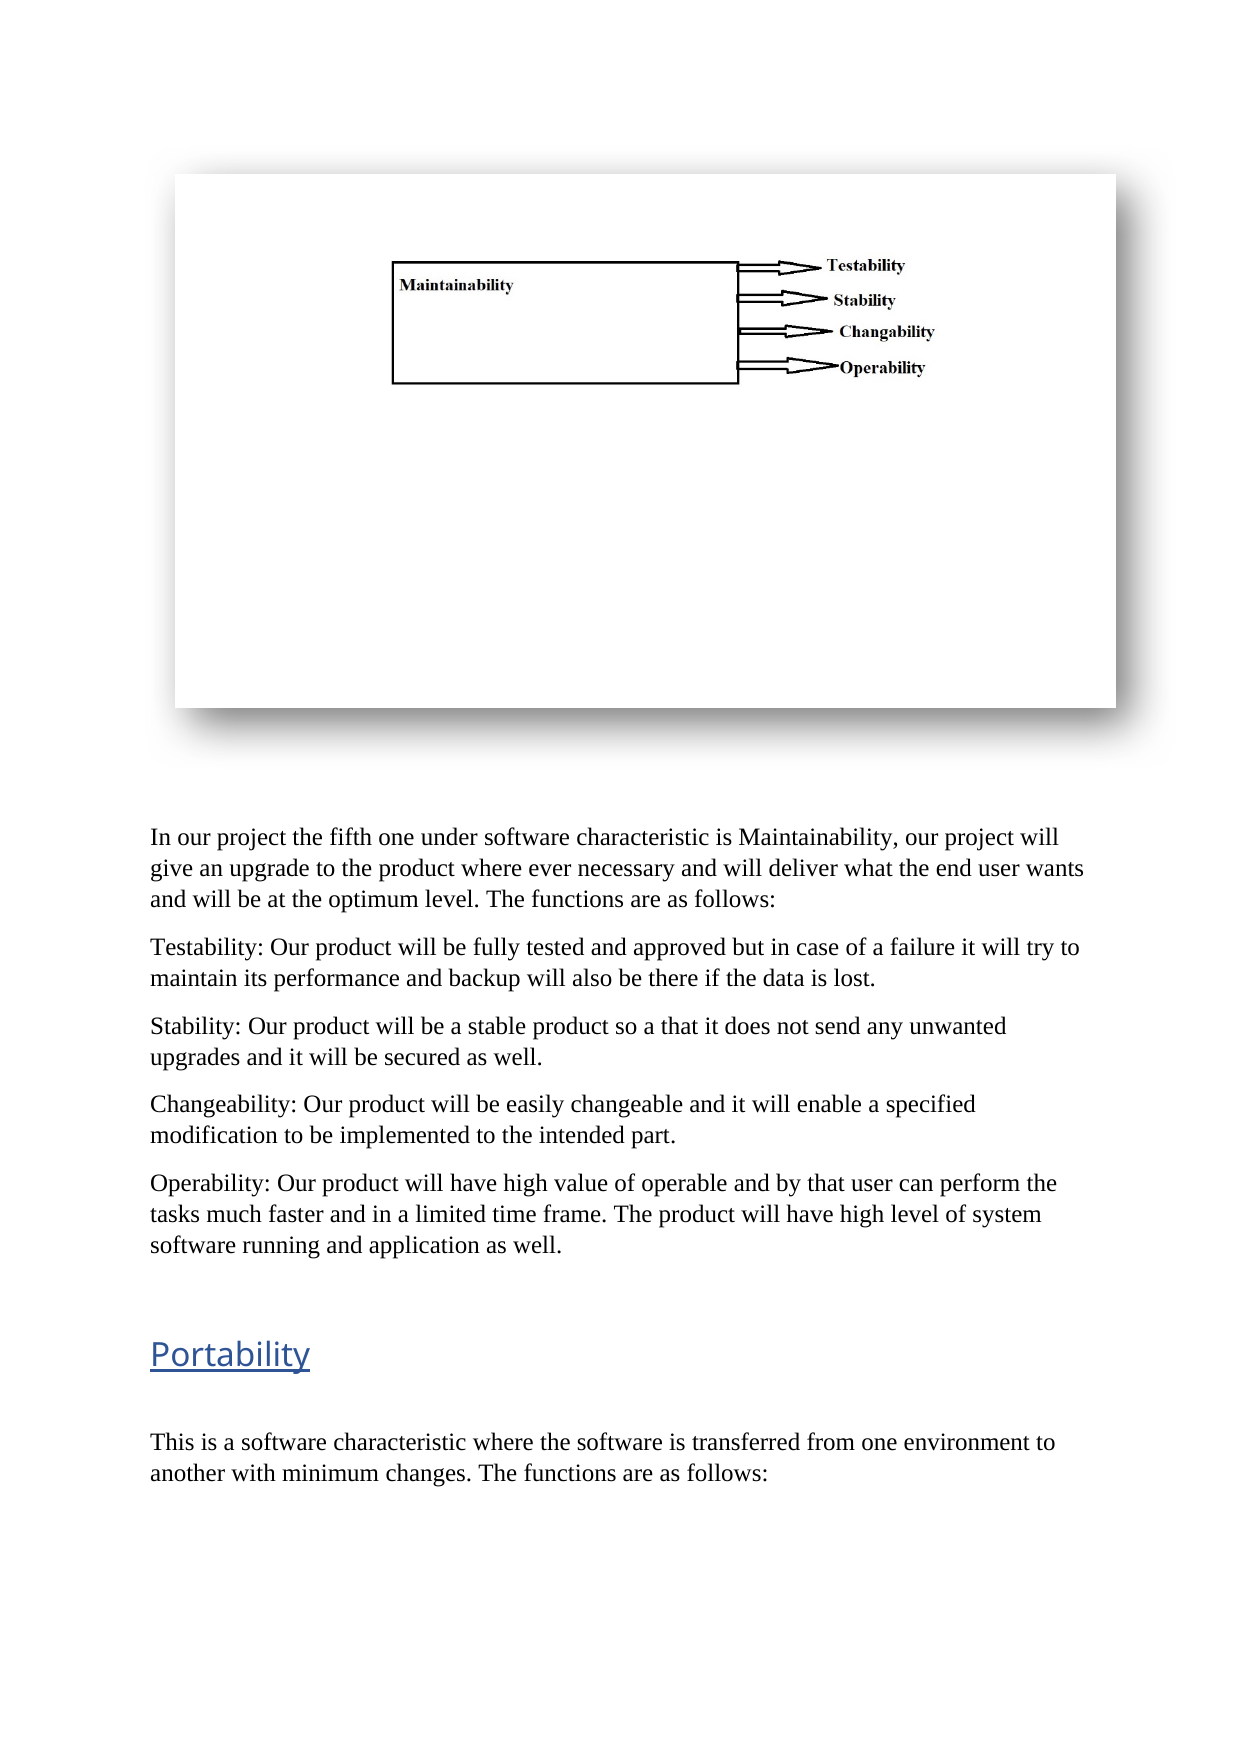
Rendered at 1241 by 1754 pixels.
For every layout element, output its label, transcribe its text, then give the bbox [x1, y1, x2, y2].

picture [175, 174, 1116, 708]
text Stability: Our product will be a stable product so a that it does not send any unwanted upgrades and it will be secured as well. [150, 1011, 1090, 1071]
text Testability: Our product will be fully tested and approved but in case of a failure it will try to maintain its performance and backup will also be there if the data is lost. [150, 932, 1090, 992]
subtitle Portability [150, 1331, 1090, 1377]
text Operability: Our product will have high value of operable and by that user can perform the tasks much faster and in a limited time frame. The product will have high level of system software running and application as well. [150, 1168, 1090, 1259]
text This is a software characteristic where the software is transferred from one environment to another with minimum changes. The functions are as follows: [150, 1427, 1090, 1487]
text Changeability: Our product will be easily changeable and it will enable a specified modification to be implemented to the intended part. [150, 1089, 1090, 1149]
text In our project the fifth one under software characteristic is Maintainability, our project will give an upgrade to the product where ever necessary and will deliver what the end user wants and will be at the optimum level. The functions are as follows: [150, 822, 1090, 913]
